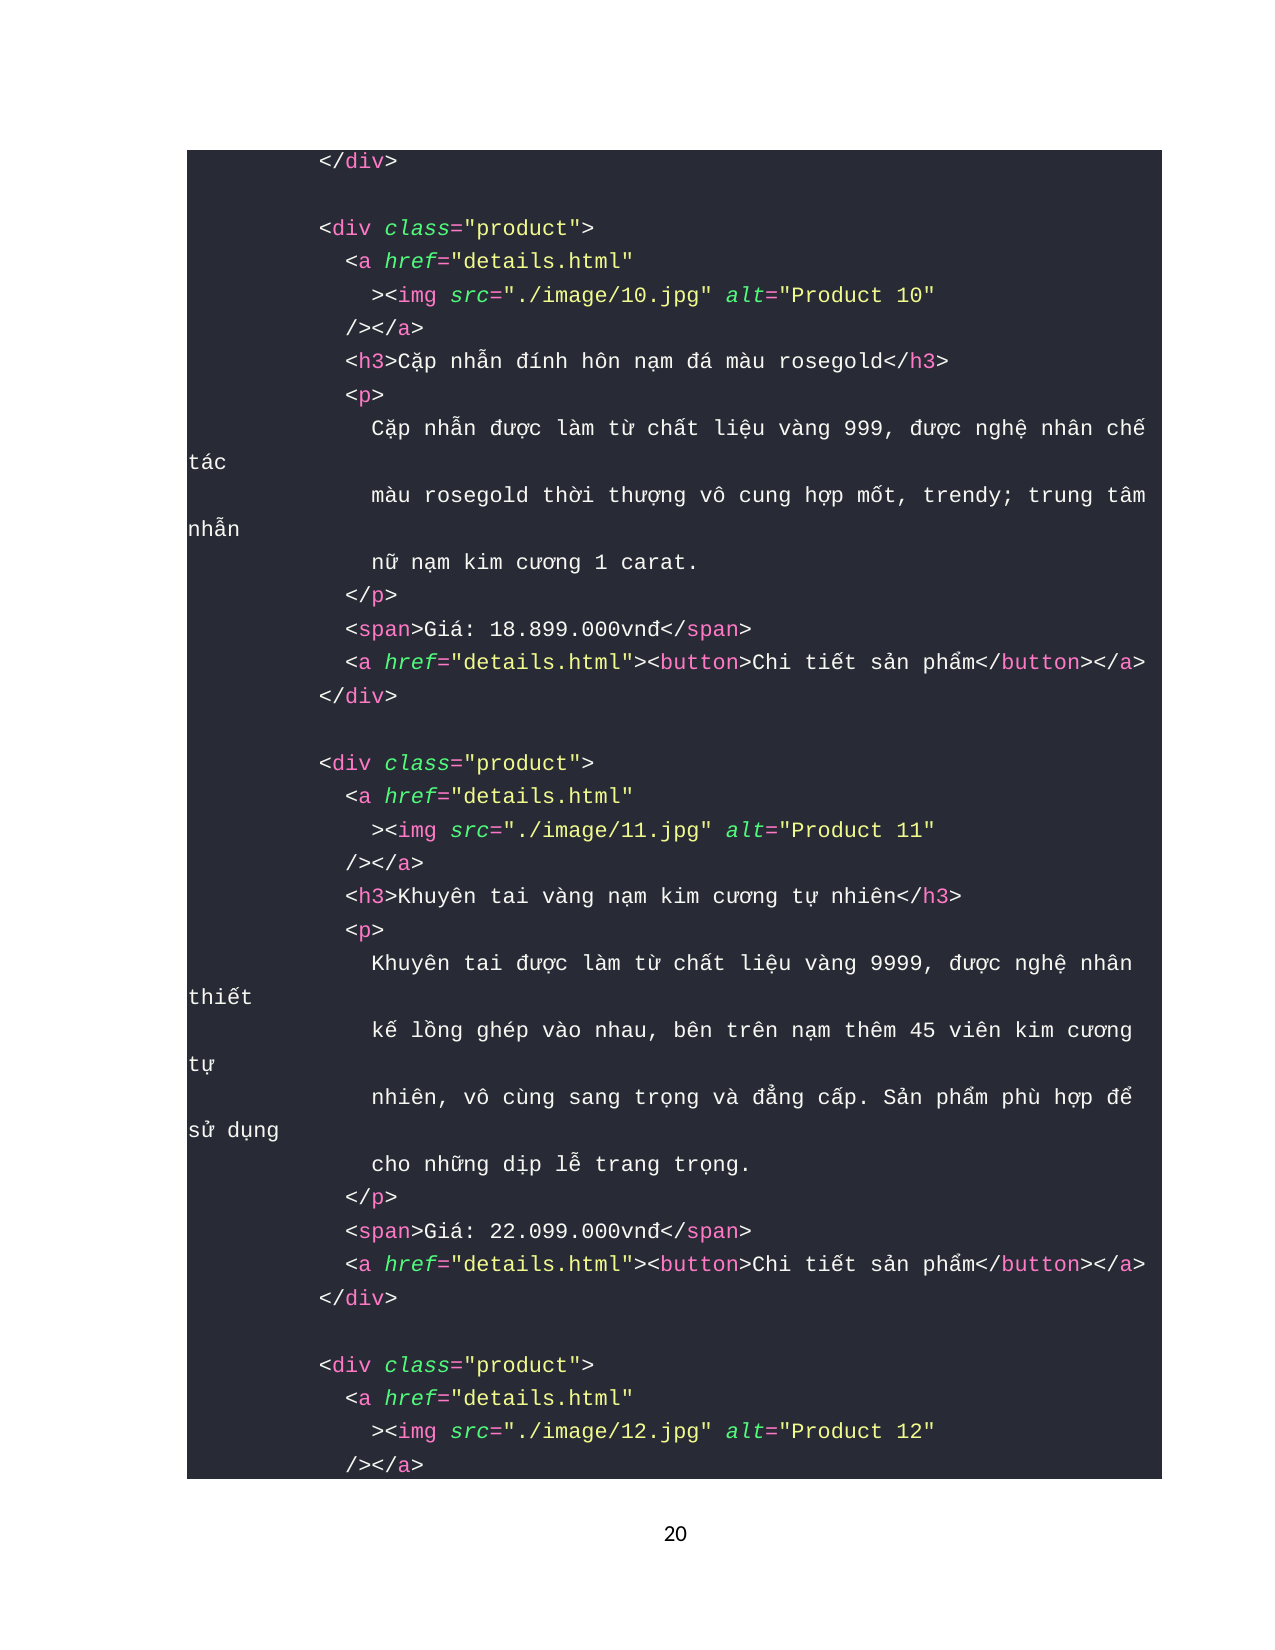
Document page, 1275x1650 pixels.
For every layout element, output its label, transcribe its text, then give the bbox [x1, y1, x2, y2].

text <a href="details.html" [187, 785, 1162, 810]
text <span>Giá: 22.099.000vnđ</span> [187, 1220, 1162, 1245]
text nhiên, vô cùng sang trọng và đẳng cấp. Sản phẩm phù hợp để sử dụng [187, 1086, 1162, 1144]
text <p> [187, 919, 1162, 944]
text </div> [187, 150, 1162, 175]
text ><img src="./image/12.jpg" alt="Product 12" [187, 1421, 1162, 1445]
text /></a> [187, 317, 1162, 342]
text <h3>Khuyên tai vàng nạm kim cương tự nhiên</h3> [187, 886, 1162, 910]
text màu rosegold thời thượng vô cung hợp mốt, trendy; trung tâm nhẫn [187, 484, 1162, 543]
text <a href="details.html" [187, 250, 1162, 275]
text <div class="product"> [187, 752, 1162, 777]
text ><img src="./image/10.jpg" alt="Product 10" [187, 284, 1162, 308]
text <div class="product"> [187, 1354, 1162, 1378]
text </p> [187, 585, 1162, 609]
text nữ nạm kim cương 1 carat. [187, 551, 1162, 576]
text </div> [187, 685, 1162, 710]
text cho những dịp lễ trang trọng. [187, 1153, 1162, 1178]
text <a href="details.html"><button>Chi tiết sản phẩm</button></a> [187, 652, 1162, 676]
text ><img src="./image/11.jpg" alt="Product 11" [187, 819, 1162, 843]
text <span>Giá: 18.899.000vnđ</span> [187, 618, 1162, 643]
text Khuyên tai được làm từ chất liệu vàng 9999, được nghệ nhân thiết [187, 952, 1162, 1011]
text </p> [187, 1187, 1162, 1211]
text /></a> [187, 1454, 1162, 1479]
text <p> [187, 384, 1162, 409]
text <div class="product"> [187, 217, 1162, 242]
text </div> [187, 1287, 1162, 1312]
text Cặp nhẫn được làm từ chất liệu vàng 999, được nghệ nhân chế tác [187, 417, 1162, 476]
text <a href="details.html" [187, 1387, 1162, 1412]
text kế lồng ghép vào nhau, bên trên nạm thêm 45 viên kim cương tự [187, 1019, 1162, 1078]
text <a href="details.html"><button>Chi tiết sản phẩm</button></a> [187, 1253, 1162, 1278]
text /></a> [187, 852, 1162, 877]
text <h3>Cặp nhẫn đính hôn nạm đá màu rosegold</h3> [187, 351, 1162, 375]
